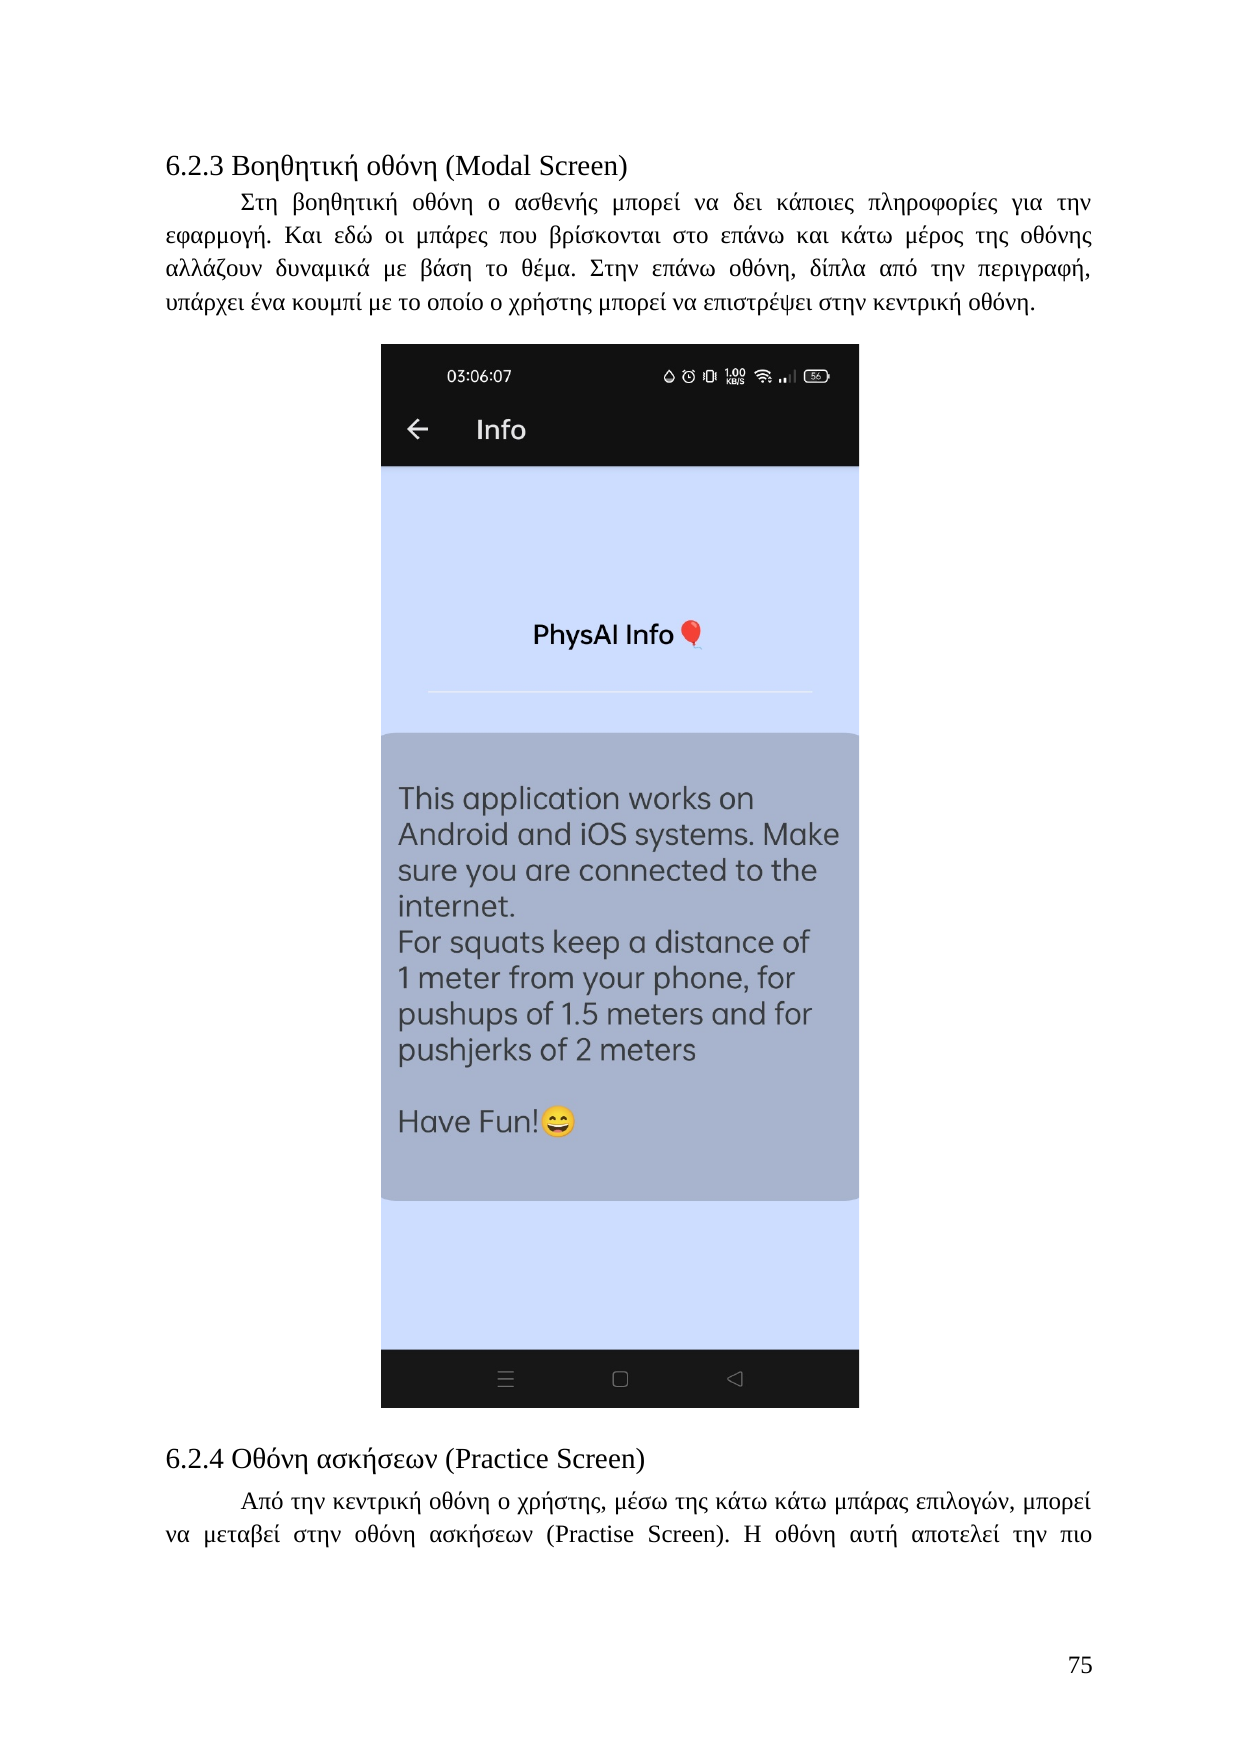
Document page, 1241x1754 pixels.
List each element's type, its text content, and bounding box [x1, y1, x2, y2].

text Στη βοηθητική οθόνη ο ασθενής μπορεί να δει κάποιες πληροφορίες για την εφαρμογή. Και εδώ οι μπάρες που βρίσκονται στο επάνω και κάτω μέρος της οθόνης αλλάζουν δυναμικά με βάση το θέμα. Στην επάνω οθόνη, δίπλα από την περιγραφή, υπάρχει ένα κουμπί με το οποίο ο χρήστης μπορεί να επιστρέψει στην κεντρική οθόνη. [165, 187, 1092, 315]
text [165, 1486, 1092, 1548]
picture [381, 344, 860, 1408]
subtitle 6.2.3 Βοηθητική οθόνη (Modal Screen) [165, 148, 1092, 181]
